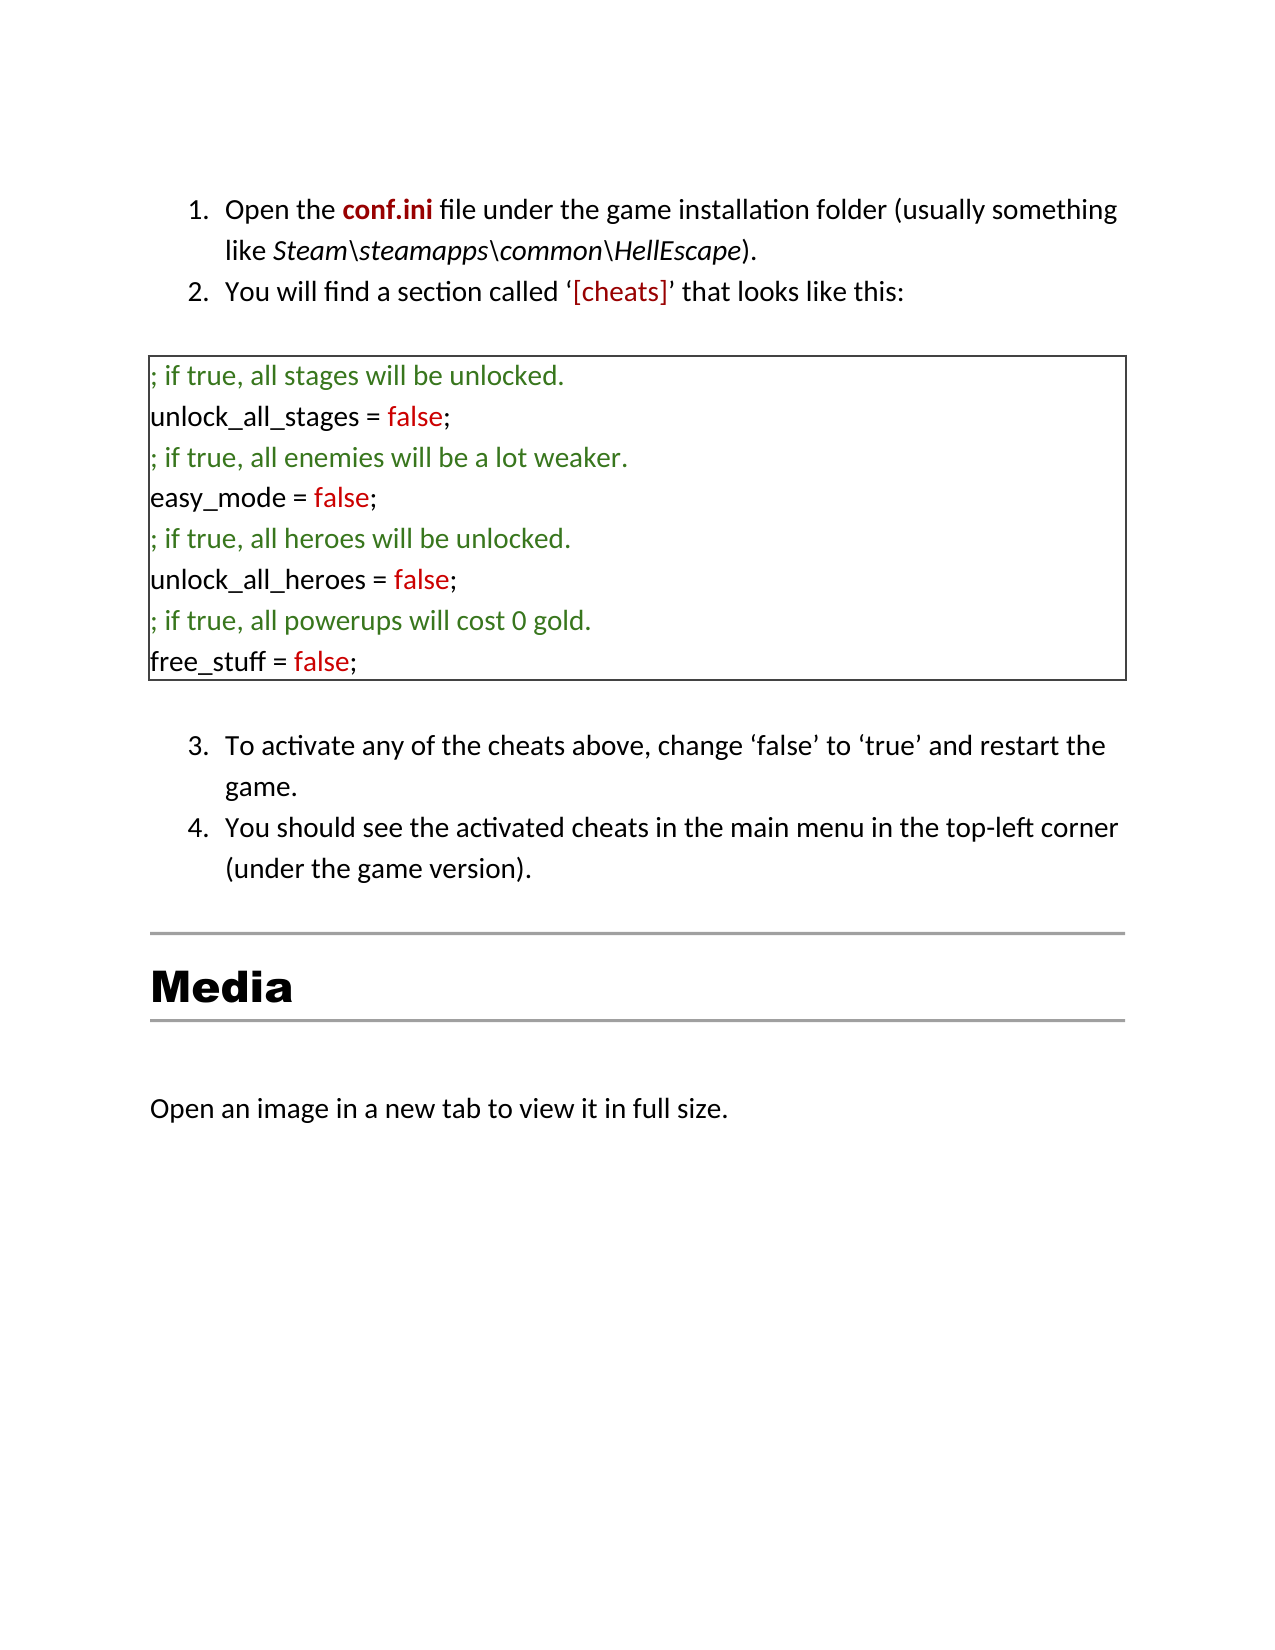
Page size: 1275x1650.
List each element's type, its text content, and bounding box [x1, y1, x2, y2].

list To activate any of the cheats above, change ‘false’ to ‘true’ and restart the game. [187, 727, 1125, 804]
text easy_mode = false; [150, 477, 1125, 515]
list You will find a section called ‘[cheats]’ that looks like this: [187, 273, 1125, 308]
text ; if true, all powerups will cost 0 gold. [150, 600, 1125, 638]
text ; if true, all heroes will be unlocked. [150, 518, 1125, 556]
text Open an image in a new tab to view it in full size. [150, 1090, 1125, 1126]
text unlock_all_stages = false; [150, 396, 1125, 433]
text ; if true, all stages will be unlocked. [150, 357, 1125, 392]
list You should see the activated cheats in the main menu in the top-left corner (under the game version). [187, 809, 1125, 886]
text free_stuff = false; [150, 641, 1125, 679]
text unlock_all_heroes = false; [150, 559, 1125, 597]
text Media [150, 962, 1125, 1012]
text ; if true, all enemies will be a lot weaker. [150, 437, 1125, 474]
list Open the conf.ini file under the game installation folder (usually something like Steam\steamapps\common\HellEscape). [187, 191, 1125, 267]
